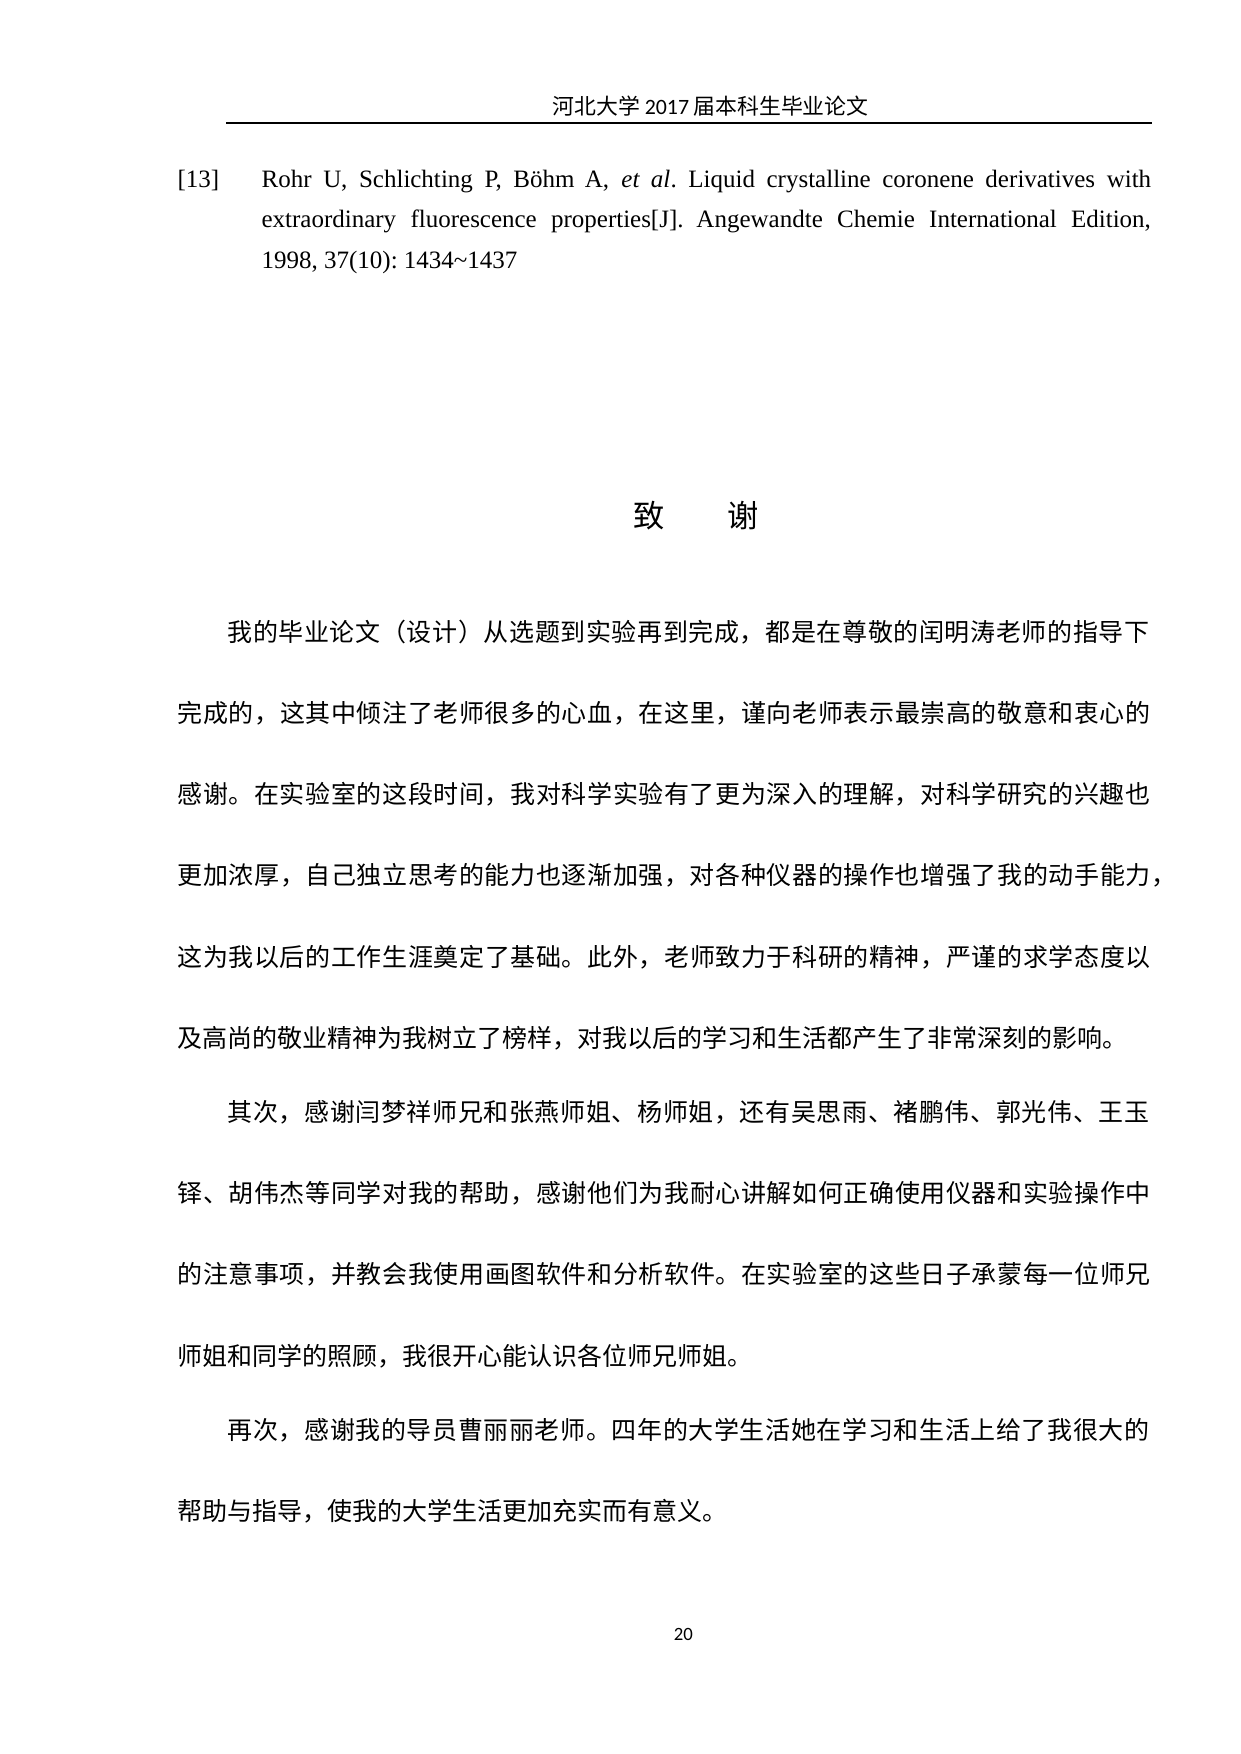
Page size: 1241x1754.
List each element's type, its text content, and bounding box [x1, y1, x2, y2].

text 其次，感谢闫梦祥师兄和张燕师姐、杨师姐，还有吴思雨、褚鹏伟、郭光伟、王玉铎、胡伟杰等同学对我的帮助，感谢他们为我耐心讲解如何正确使用仪器和实验操作中的注意事项，并教会我使用画图软件和分析软件。在实验室的这些日子承蒙每一位师兄师姐和同学的照顾，我很开心能认识各位师兄师姐。 [177, 1078, 1152, 1387]
subtitle 致 谢 [177, 481, 1152, 546]
text [13] Rohr U, Schlichting P, Böhm A, et al. Liquid crystalline coronene derivatives with extraordinary fluorescence properties[J]. Angewandte Chemie International Edition, 1998, 37(10): 1434~1437 [177, 193, 1152, 276]
text 我的毕业论文（设计）从选题到实验再到完成，都是在尊敬的闰明涛老师的指导下完成的，这其中倾注了老师很多的心血，在这里，谨向老师表示最崇高的敬意和衷心的感谢。在实验室的这段时间，我对科学实验有了更为深入的理解，对科学研究的兴趣也更加浓厚，自己独立思考的能力也逐渐加强，对各种仪器的操作也增强了我的动手能力，这为我以后的工作生涯奠定了基础。此外，老师致力于科研的精神，严谨的求学态度以及高尚的敬业精神为我树立了榜样，对我以后的学习和生活都产生了非常深刻的影响。 [177, 598, 1152, 1069]
text 再次，感谢我的导员曹丽丽老师。四年的大学生活她在学习和生活上给了我很大的帮助与指导，使我的大学生活更加充实而有意义。 [177, 1396, 1152, 1542]
